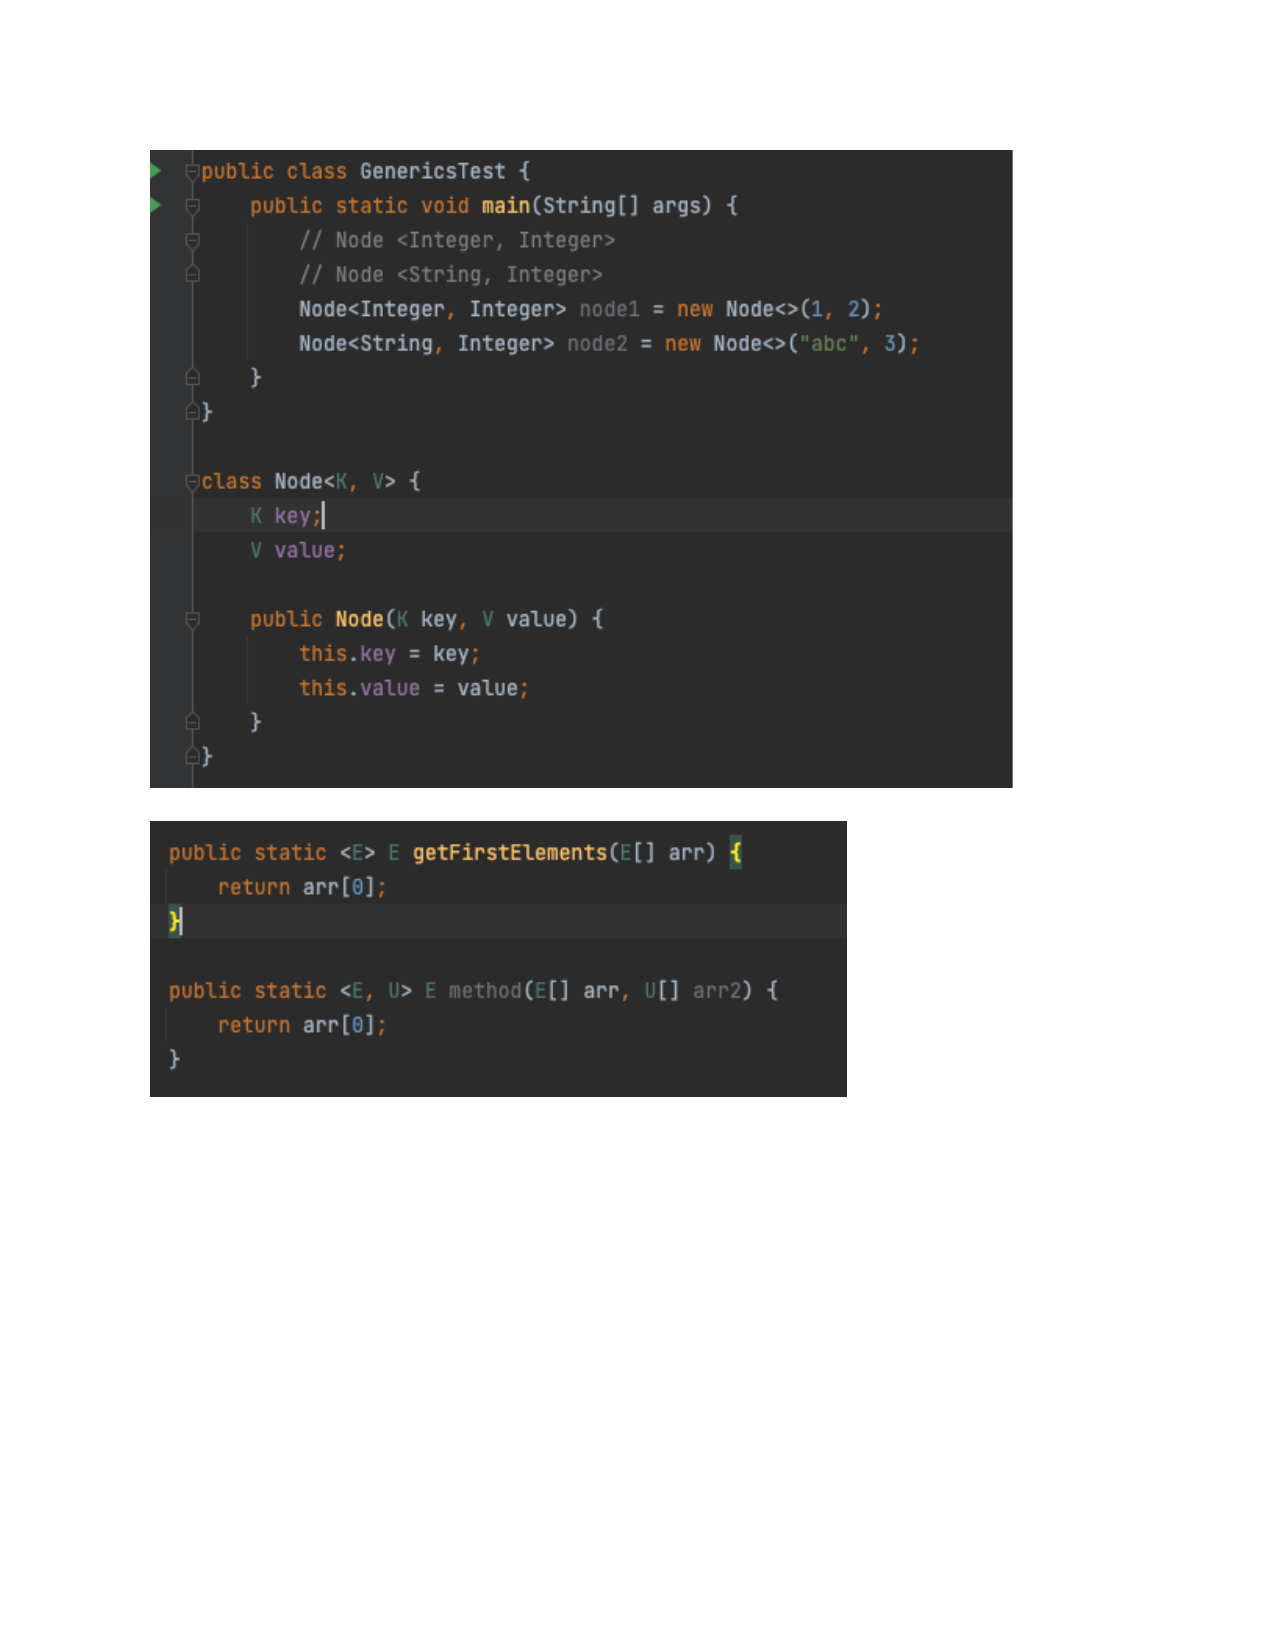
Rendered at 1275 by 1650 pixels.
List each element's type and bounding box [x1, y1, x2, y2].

picture [150, 150, 1013, 788]
picture [150, 821, 847, 1097]
